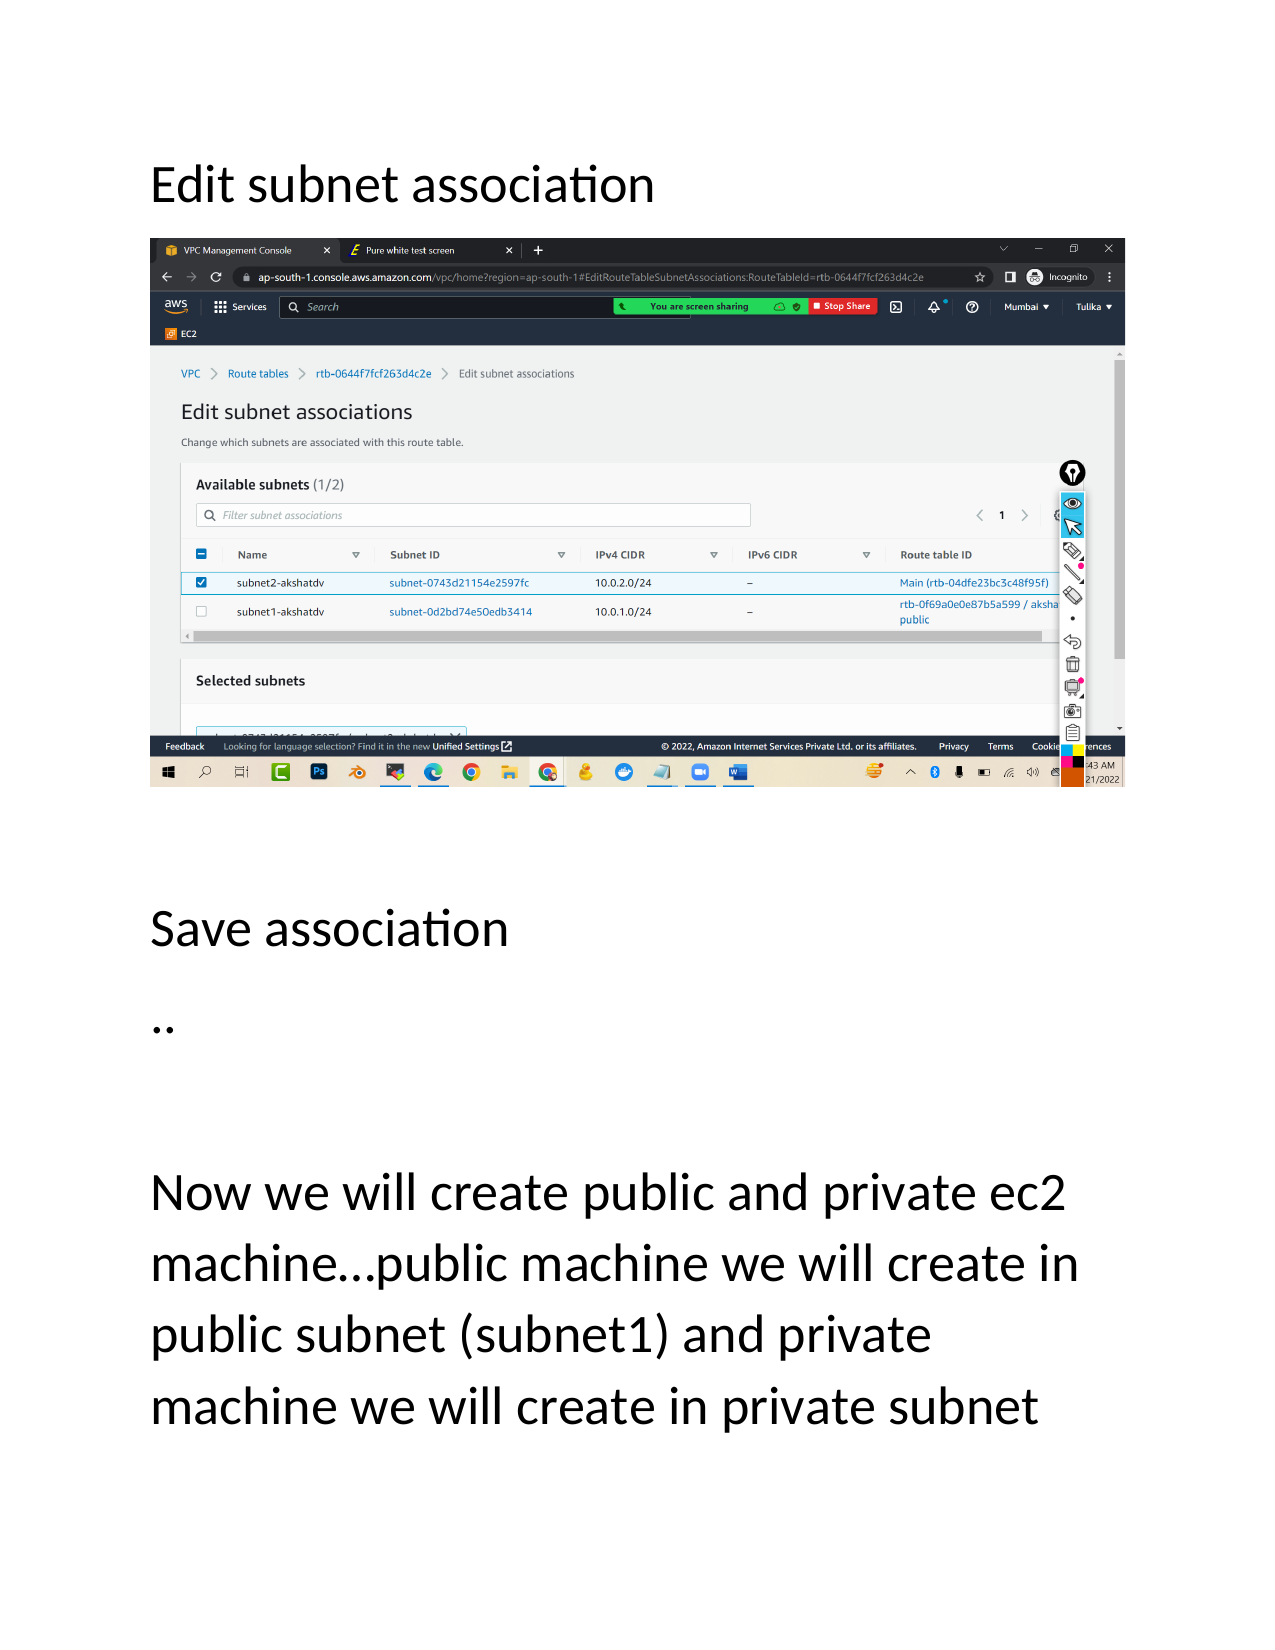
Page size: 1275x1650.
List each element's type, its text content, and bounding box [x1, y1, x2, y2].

text Now we will create public and private ec2 machine…public machine we will create in public subnet (subnet1) and private machine we will create in private subnet [150, 1157, 1125, 1438]
text .. [150, 981, 1125, 1047]
picture [150, 238, 1125, 787]
text Edit subnet association [150, 150, 1125, 216]
text Save association [150, 893, 1125, 959]
